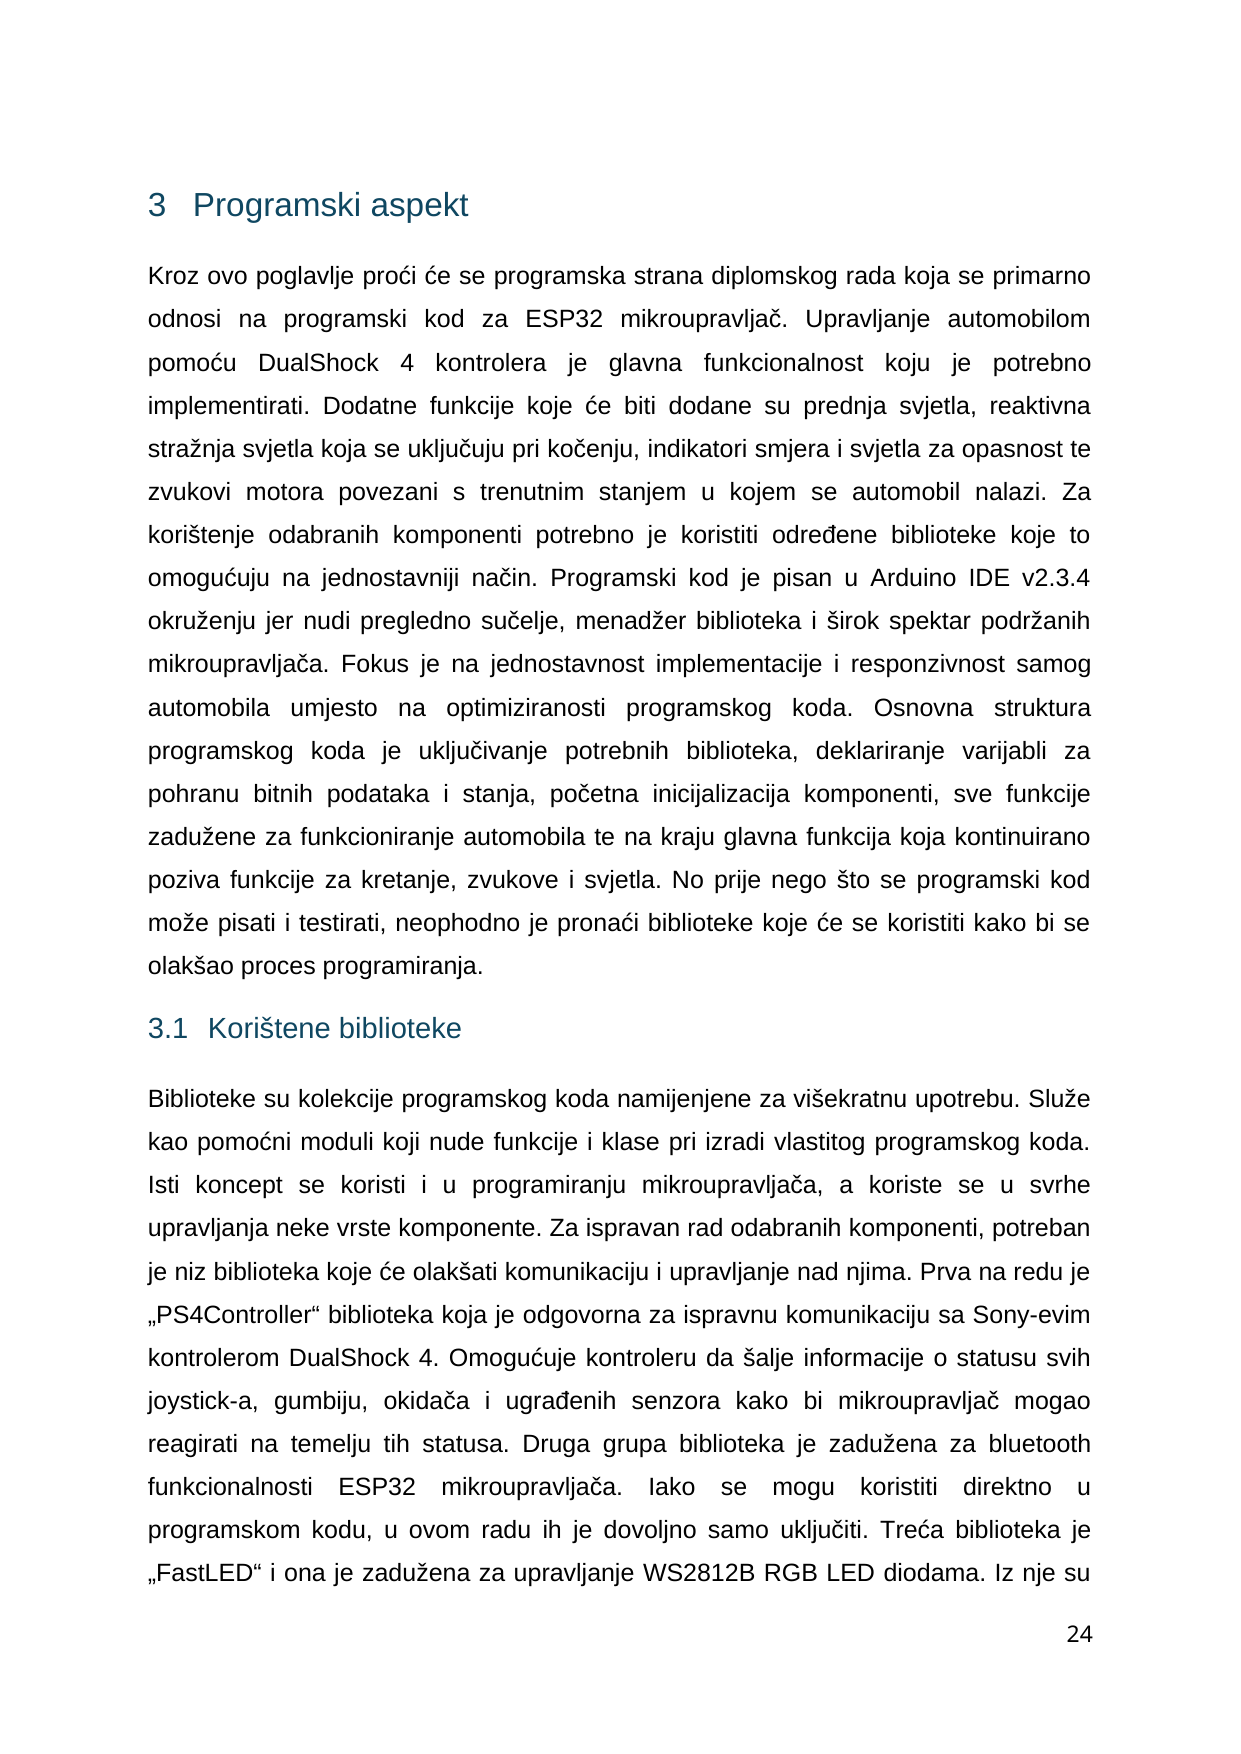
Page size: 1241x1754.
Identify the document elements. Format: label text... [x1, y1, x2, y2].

subtitle Programski aspekt [148, 185, 1092, 224]
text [148, 1084, 1092, 1587]
text Kroz ovo poglavlje proći će se programska strana diplomskog rada koja se primarno odnosi na programski kod za ESP32 mikroupravljač. Upravljanje automobilom pomoću DualShock 4 kontrolera je glavna funkcionalnost koju je potrebno implementirati. Dodatne funkcije koje će biti dodane su prednja svjetla, reaktivna stražnja svjetla koja se uključuju pri kočenju, indikatori smjera i svjetla za opasnost te zvukovi motora povezani s trenutnim stanjem u kojem se automobil nalazi. Za korištenje odabranih komponenti potrebno je koristiti određene biblioteke koje to omogućuju na jednostavniji način. Programski kod je pisan u Arduino IDE v2.3.4 okruženju jer nudi pregledno sučelje, menadžer biblioteka i širok spektar podržanih mikroupravljača. Fokus je na jednostavnost implementacije i responzivnost samog automobila umjesto na optimiziranosti programskog koda. Osnovna struktura programskog koda je uključivanje potrebnih biblioteka, deklariranje varijabli za pohranu bitnih podataka i stanja, početna inicijalizacija komponenti, sve funkcije zadužene za funkcioniranje automobila te na kraju glavna funkcija koja kontinuirano poziva funkcije za kretanje, zvukove i svjetla. No prije nego što se programski kod može pisati i testirati, neophodno je pronaći biblioteke koje će se koristiti kako bi se olakšao proces programiranja. [148, 261, 1092, 980]
subtitle Korištene biblioteke [148, 1011, 1092, 1045]
